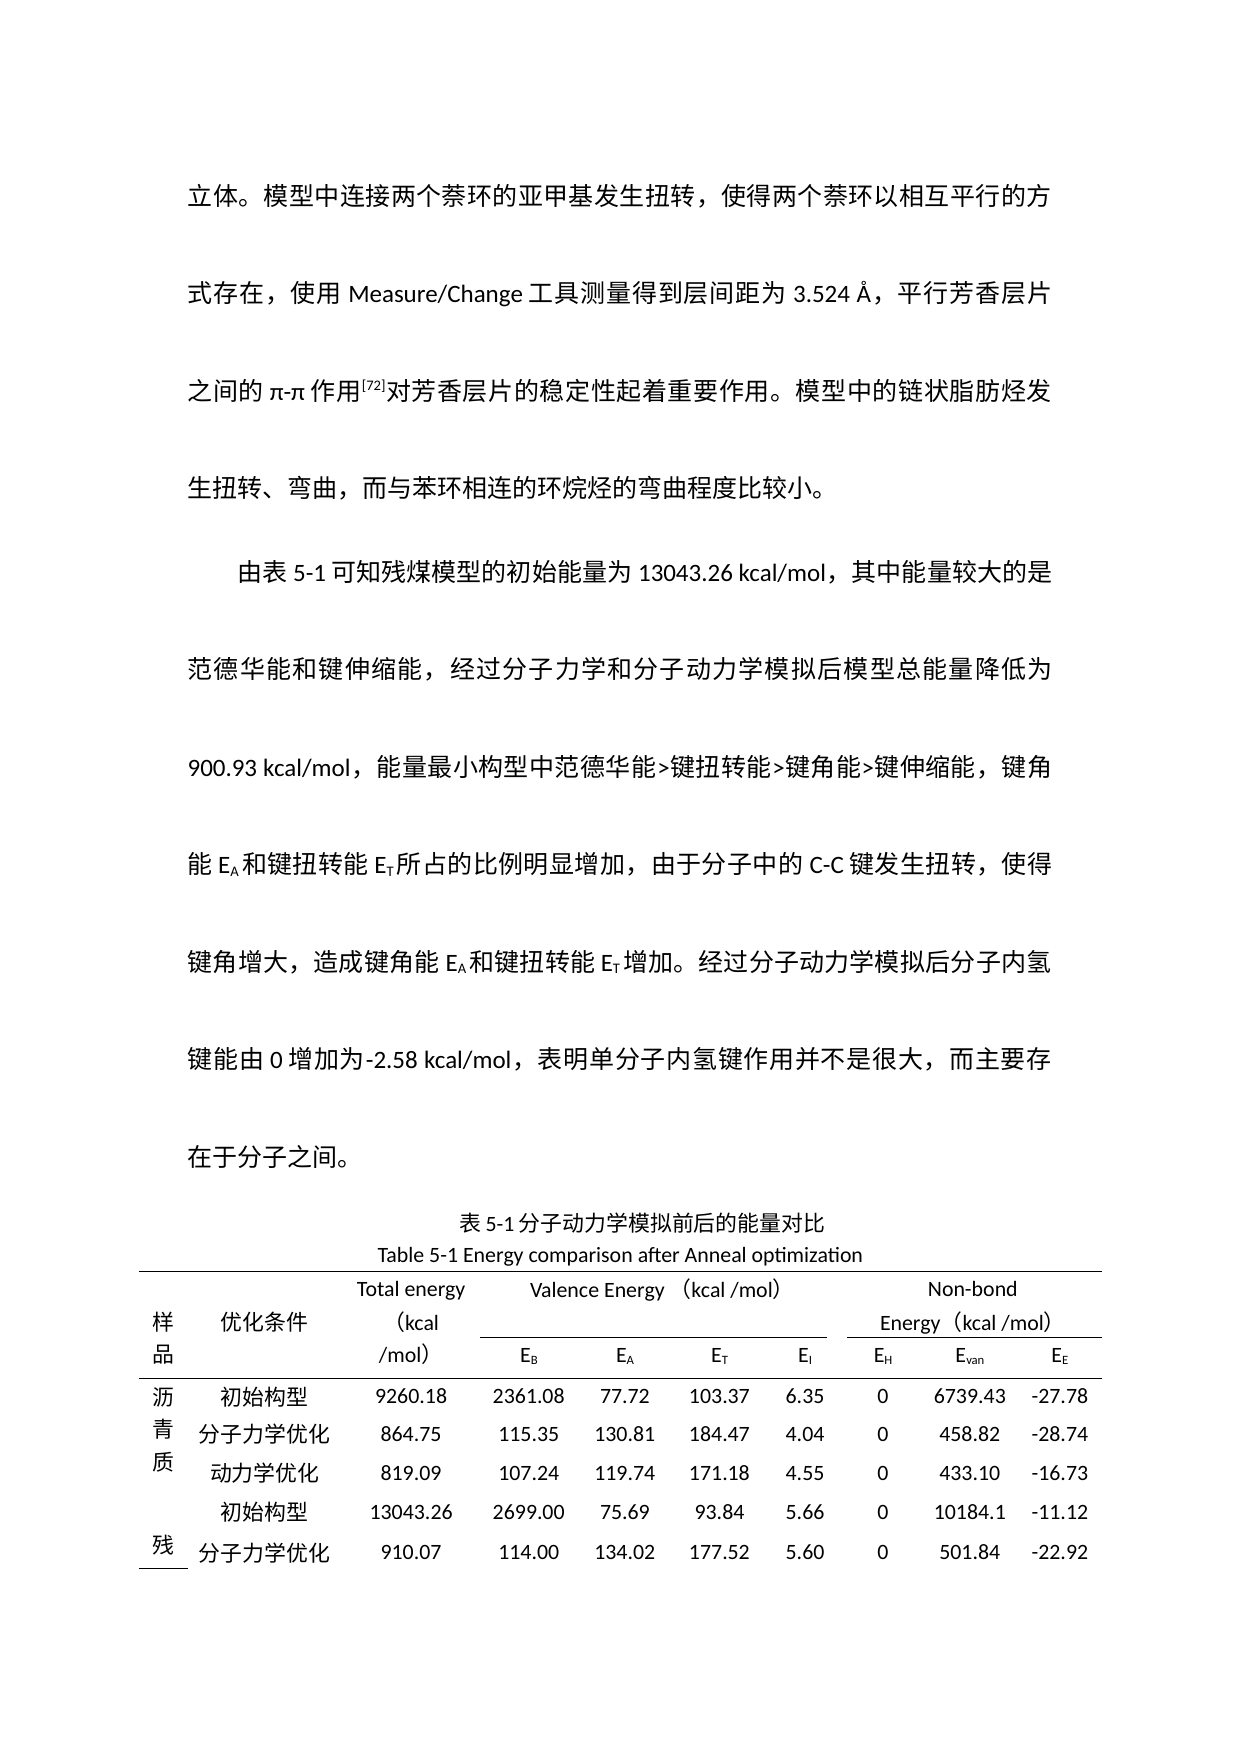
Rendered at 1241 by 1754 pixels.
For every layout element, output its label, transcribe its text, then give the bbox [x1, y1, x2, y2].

table_cell 119.74 [577, 1456, 673, 1495]
table_cell 残煤 [139, 1495, 187, 1568]
table_cell ET [673, 1338, 766, 1378]
table_cell EH [844, 1338, 922, 1378]
table_cell 107.24 [480, 1456, 577, 1495]
table_cell EA [577, 1338, 673, 1378]
table_cell 171.18 [673, 1456, 766, 1495]
table_cell 0 [844, 1456, 922, 1495]
table_cell 910.07 [341, 1534, 480, 1568]
table_cell 0 [844, 1495, 922, 1534]
table_cell -28.74 [1018, 1417, 1102, 1456]
table_cell 103.37 [673, 1379, 766, 1417]
table_cell 458.82 [922, 1417, 1018, 1456]
table_cell 0 [844, 1417, 922, 1456]
text 由表5-1可知残煤模型的初始能量为13043.26 kcal/mol，其中能量较大的是范德华能和键伸缩能，经过分子力学和分子动力学模拟后模型总能量降低为900.93 kcal/mol，能量最小构型中范德华能>键扭转能>键角能>键伸缩能，键角能EA和键扭转能ET所占的比例明显增加，由于分子中的C-C键发生扭转，使得键角增大，造成键角能EA和键扭转能ET增加。经过分子动力学模拟后分子内氢键能由0增加为-2.58 kcal/mol，表明单分子内氢键作用并不是很大，而主要存在于分子之间。 [187, 538, 1053, 1188]
table_cell 177.52 [673, 1534, 766, 1568]
table_header 样品 [139, 1272, 187, 1378]
table_cell 5.60 [766, 1534, 844, 1568]
table_cell 501.84 [922, 1534, 1018, 1568]
table_cell 10184.1 [922, 1495, 1018, 1534]
table_cell EI [766, 1338, 844, 1378]
table_cell 184.47 [673, 1417, 766, 1456]
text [187, 162, 1053, 519]
table_header Valence Energy （kcal /mol） [480, 1272, 844, 1337]
table_cell 864.75 [341, 1417, 480, 1456]
table_cell 分子力学优化 [188, 1417, 341, 1456]
table_cell EB [480, 1338, 577, 1378]
text Table 5-1 Energy comparison after Anneal optimization [187, 1238, 1053, 1271]
table_cell 0 [844, 1534, 922, 1568]
table_cell 13043.26 [341, 1495, 480, 1534]
table_cell 分子力学优化 [188, 1534, 341, 1568]
table_header Total energy （kcal /mol） [341, 1272, 480, 1378]
table_cell 819.09 [341, 1456, 480, 1495]
table_cell -27.78 [1018, 1379, 1102, 1417]
table_cell 9260.18 [341, 1379, 480, 1417]
table_cell 75.69 [577, 1495, 673, 1534]
table_cell 115.35 [480, 1417, 577, 1456]
table_header Non-bond Energy（kcal /mol） [844, 1272, 1102, 1337]
table_cell 93.84 [673, 1495, 766, 1534]
table_cell 4.55 [766, 1456, 844, 1495]
table_cell 130.81 [577, 1417, 673, 1456]
table_cell 动力学优化 [188, 1456, 341, 1495]
table_cell EE [1018, 1338, 1102, 1378]
table_cell 5.66 [766, 1495, 844, 1534]
table_cell 2361.08 [480, 1379, 577, 1417]
table_cell 6739.43 [922, 1379, 1018, 1417]
text 表5-1分子动力学模拟前后的能量对比 [187, 1206, 1053, 1238]
table_cell 134.02 [577, 1534, 673, 1568]
table_cell 初始构型 [188, 1495, 341, 1534]
table_cell -22.92 [1018, 1534, 1102, 1568]
table_cell 2699.00 [480, 1495, 577, 1534]
table_cell Evan [922, 1338, 1018, 1378]
table_cell 0 [844, 1379, 922, 1417]
table_cell 6.35 [766, 1379, 844, 1417]
table_cell 433.10 [922, 1456, 1018, 1495]
table_cell 77.72 [577, 1379, 673, 1417]
table_cell 114.00 [480, 1534, 577, 1568]
table_cell -16.73 [1018, 1456, 1102, 1495]
table_cell 沥青质 [139, 1379, 187, 1495]
table_header 优化条件 [188, 1272, 341, 1378]
table_cell 4.04 [766, 1417, 844, 1456]
table_cell -11.12 [1018, 1495, 1102, 1534]
table_cell 初始构型 [188, 1379, 341, 1417]
